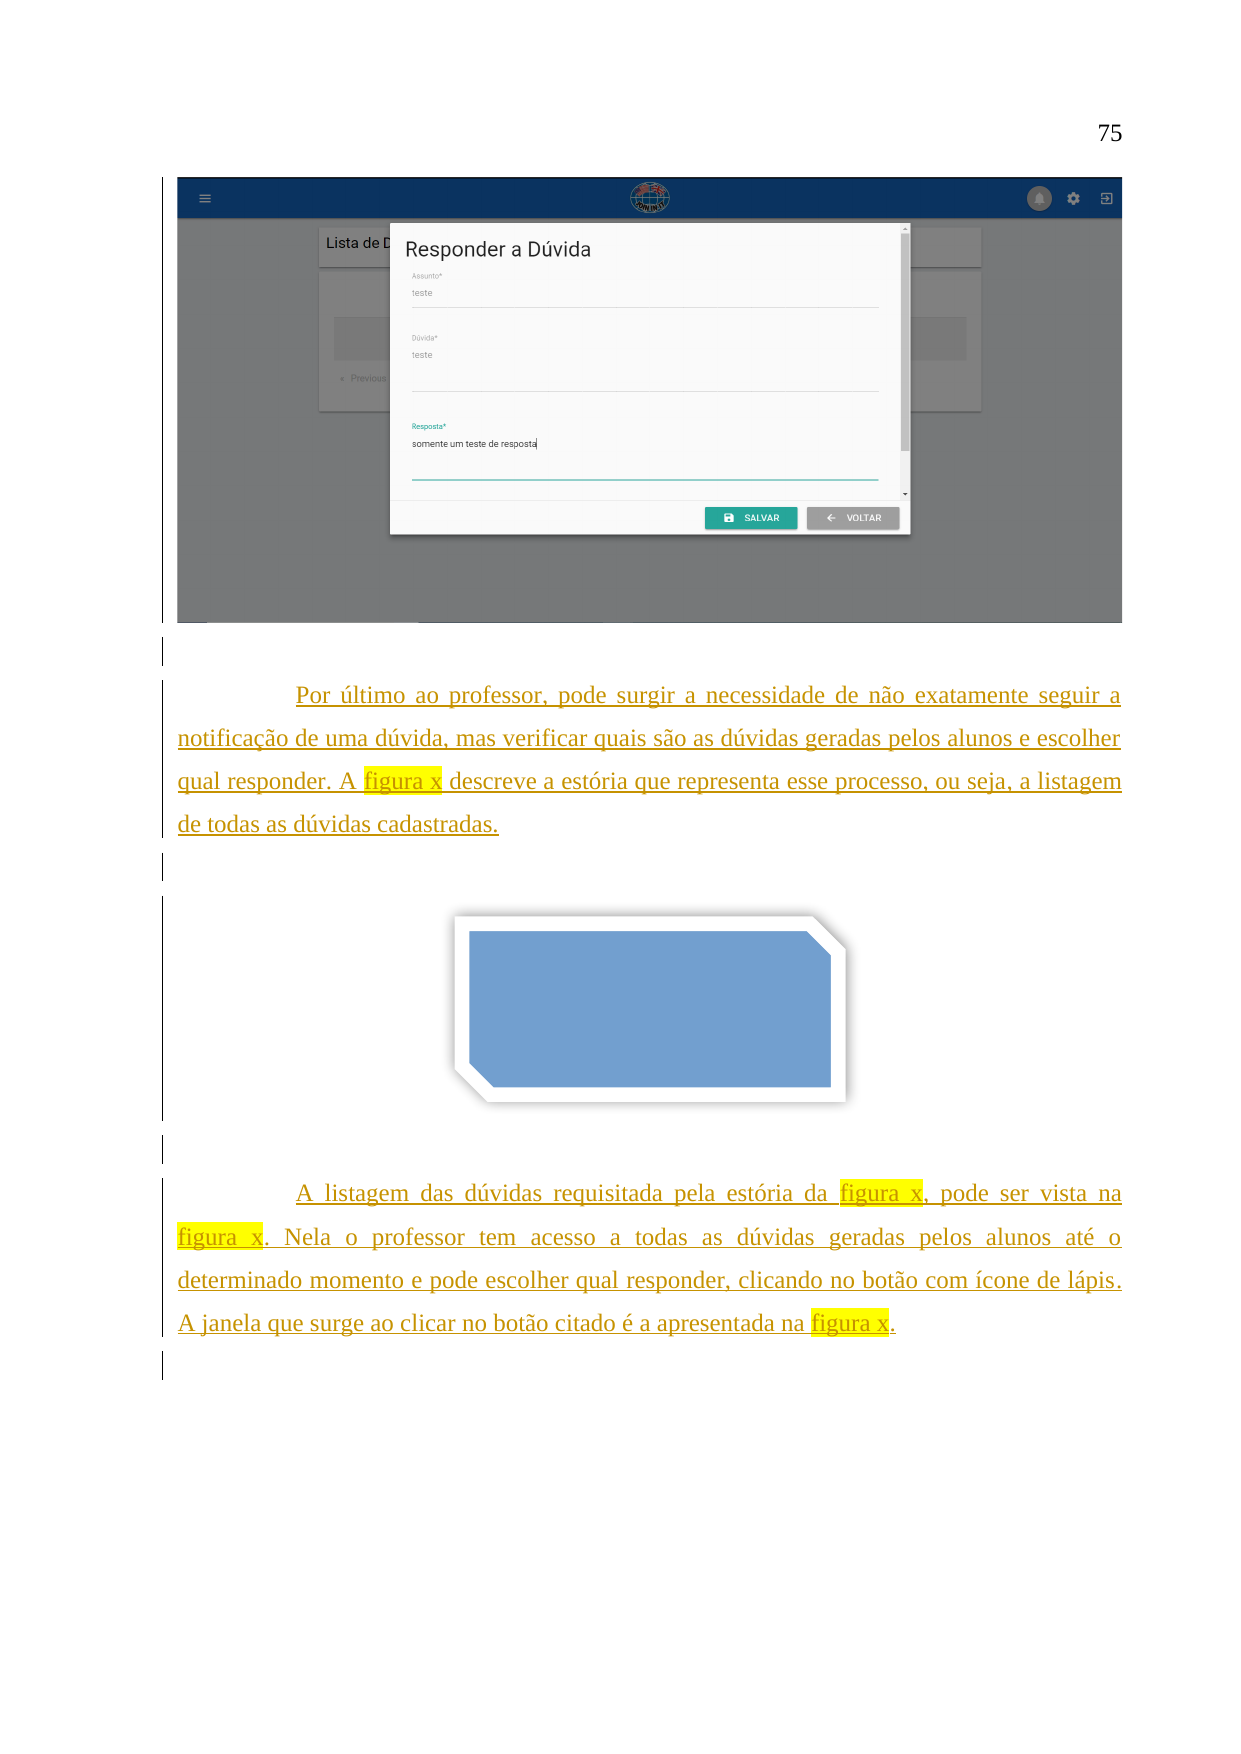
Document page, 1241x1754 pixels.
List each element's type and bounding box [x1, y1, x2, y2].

picture [470, 932, 830, 1087]
picture [177, 177, 1123, 623]
